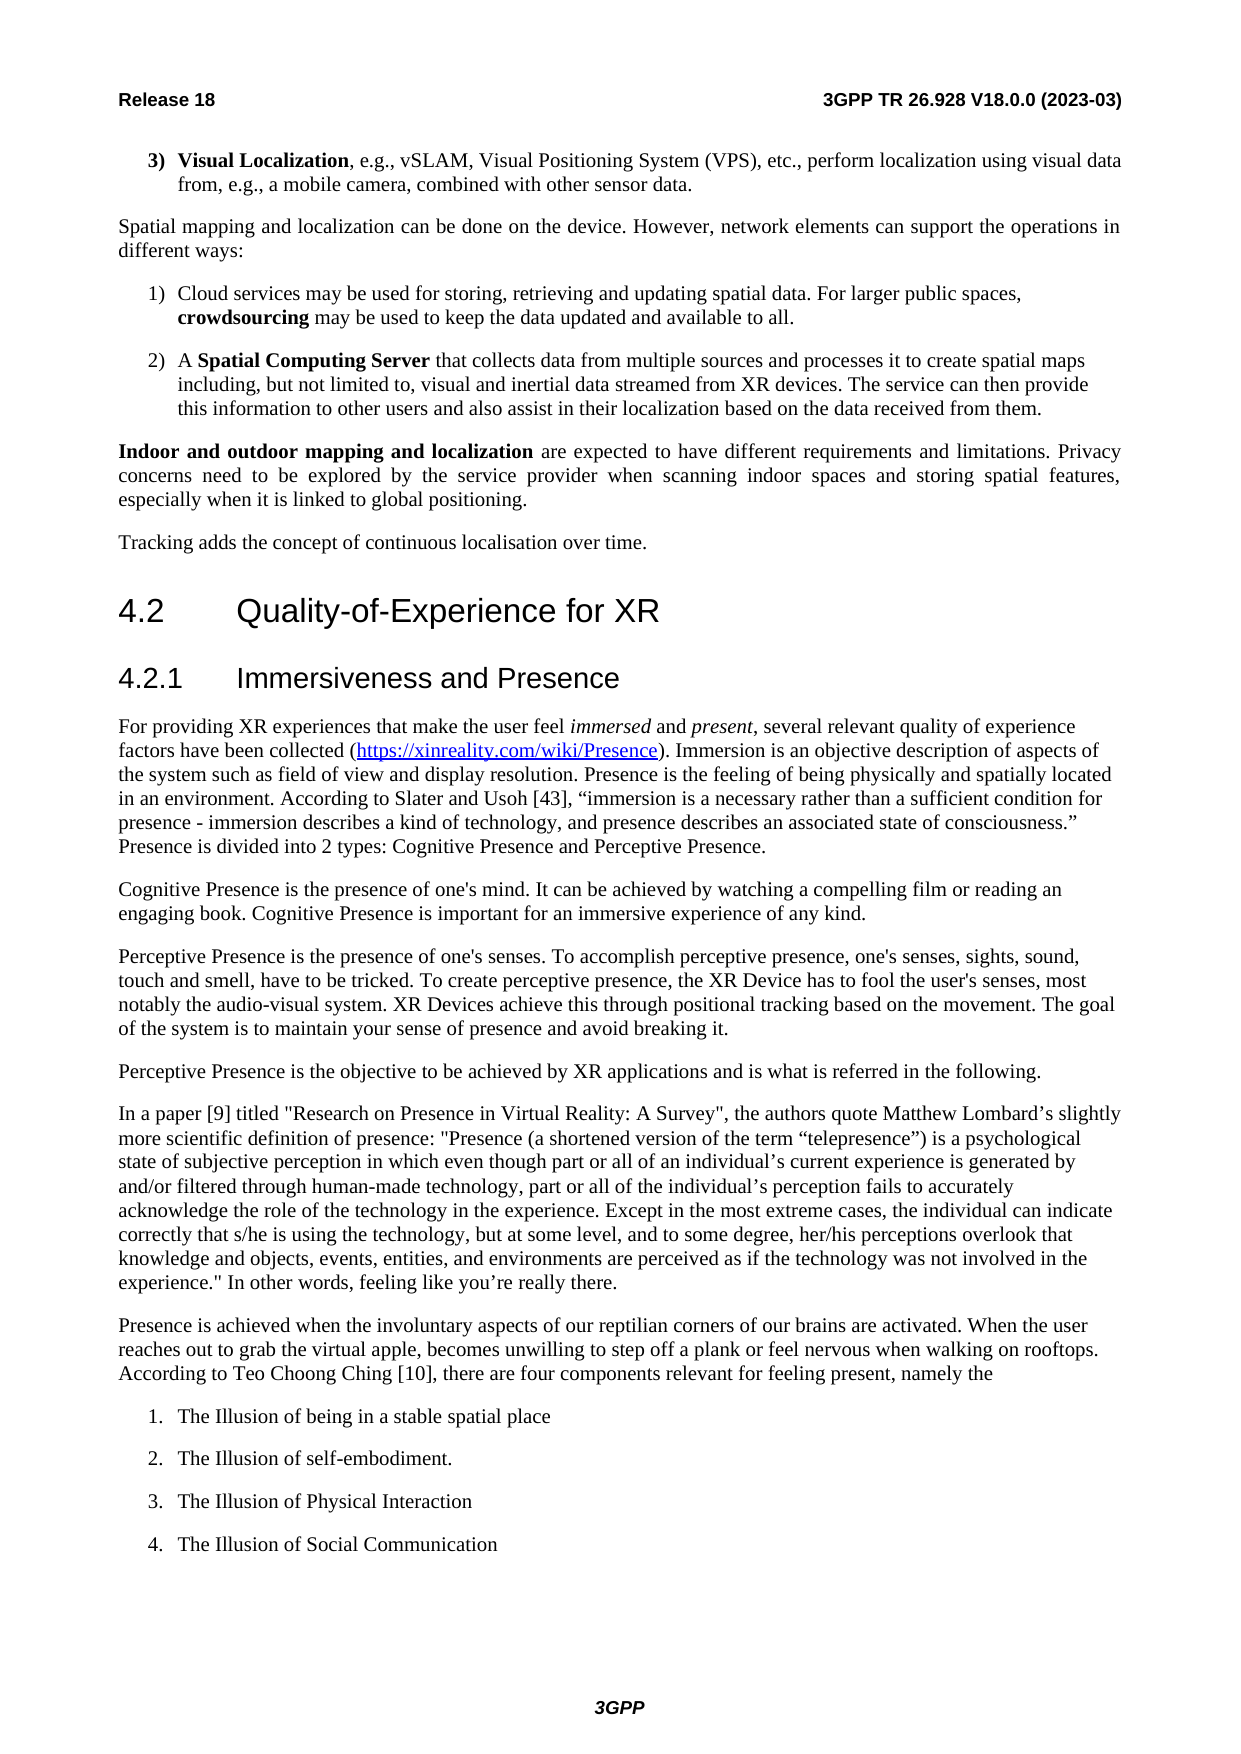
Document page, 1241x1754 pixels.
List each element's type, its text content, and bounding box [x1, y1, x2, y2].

text 1) Cloud services may be used for storing, retrieving and updating spatial data. For larger public spaces, crowdsourcing may be used to keep the data updated and available to all. [148, 281, 1122, 329]
subtitle 4.2 Quality-of-Experience for XR [118, 592, 1122, 630]
text 3. The Illusion of Physical Interaction [148, 1489, 1122, 1513]
text 2) A Spatial Computing Server that collects data from multiple sources and processes it to create spatial maps including, but not limited to, visual and inertial data streamed from XR devices. The service can then provide this information to other users and also assist in their localization based on the data received from them. [148, 348, 1122, 420]
text 3) Visual Localization, e.g., vSLAM, Visual Positioning System (VPS), etc., perform localization using visual data from, e.g., a mobile camera, combined with other sensor data. [148, 147, 1122, 196]
text Spatial mapping and localization can be done on the device. However, network elements can support the operations in different ways: [118, 214, 1122, 262]
text 2. The Illusion of self-embodiment. [148, 1446, 1122, 1470]
text Perceptive Presence is the objective to be achieved by XR applications and is what is referred in the following. [118, 1058, 1122, 1083]
text Presence is achieved when the involuntary aspects of our reptilian corners of our brains are activated. When the user reaches out to grab the virtual apple, becomes unwilling to step off a plank or feel nervous when walking on rooftops. According to Teo Choong Ching [10], there are four components relevant for feeling present, namely the [118, 1313, 1122, 1385]
text In a paper [9] titled "Research on Presence in Virtual Reality: A Survey", the authors quote Matthew Lombard’s slightly more scientific definition of presence: "Presence (a shortened version of the term “telepresence”) is a psychological state of subjective perception in which even though part or all of an individual’s current experience is generated by and/or filtered through human-made technology, part or all of the individual’s perception fails to accurately acknowledge the role of the technology in the experience. Except in the most extreme cases, the individual can indicate correctly that s/he is using the technology, but at some level, and to some degree, her/his perceptions overlook that knowledge and objects, events, entities, and environments are perceived as if the technology was not involved in the experience." In other words, feeling like you’re really there. [118, 1101, 1122, 1294]
subtitle 4.2.1 Immersiveness and Presence [118, 661, 1122, 695]
text Perceptive Presence is the presence of one's senses. To accomplish perceptive presence, one's senses, sights, sound, touch and smell, have to be tricked. To create perceptive presence, the XR Device has to fool the user's senses, most notably the audio-visual system. XR Devices achieve this through positional tracking based on the movement. The goal of the system is to maintain your sense of presence and avoid breaking it. [118, 943, 1122, 1040]
text Cognitive Presence is the presence of one's mind. It can be achieved by watching a compelling film or reading an engaging book. Cognitive Presence is important for an immersive experience of any kind. [118, 877, 1122, 925]
text 1. The Illusion of being in a stable spatial place [148, 1403, 1122, 1428]
text Tracking adds the concept of continuous localisation over time. [118, 530, 1122, 554]
text For providing XR experiences that make the user feel immersed and present, several relevant quality of experience factors have been collected (https://xinreality.com/wiki/Presence). Immersion is an objective description of aspects of the system such as field of view and display resolution. Presence is the feeling of being physically and spatially located in an environment. According to Slater and Usoh [43], “immersion is a necessary rather than a sufficient condition for presence - immersion describes a kind of technology, and presence describes an associated state of consciousness.” Presence is divided into 2 types: Cognitive Presence and Perceptive Presence. [118, 713, 1122, 858]
text Indoor and outdoor mapping and localization are expected to have different requirements and limitations. Privacy concerns need to be explored by the service provider when scanning indoor spaces and storing spatial features, especially when it is linked to global positioning. [118, 439, 1122, 511]
text 4. The Illusion of Social Communication [148, 1532, 1122, 1556]
